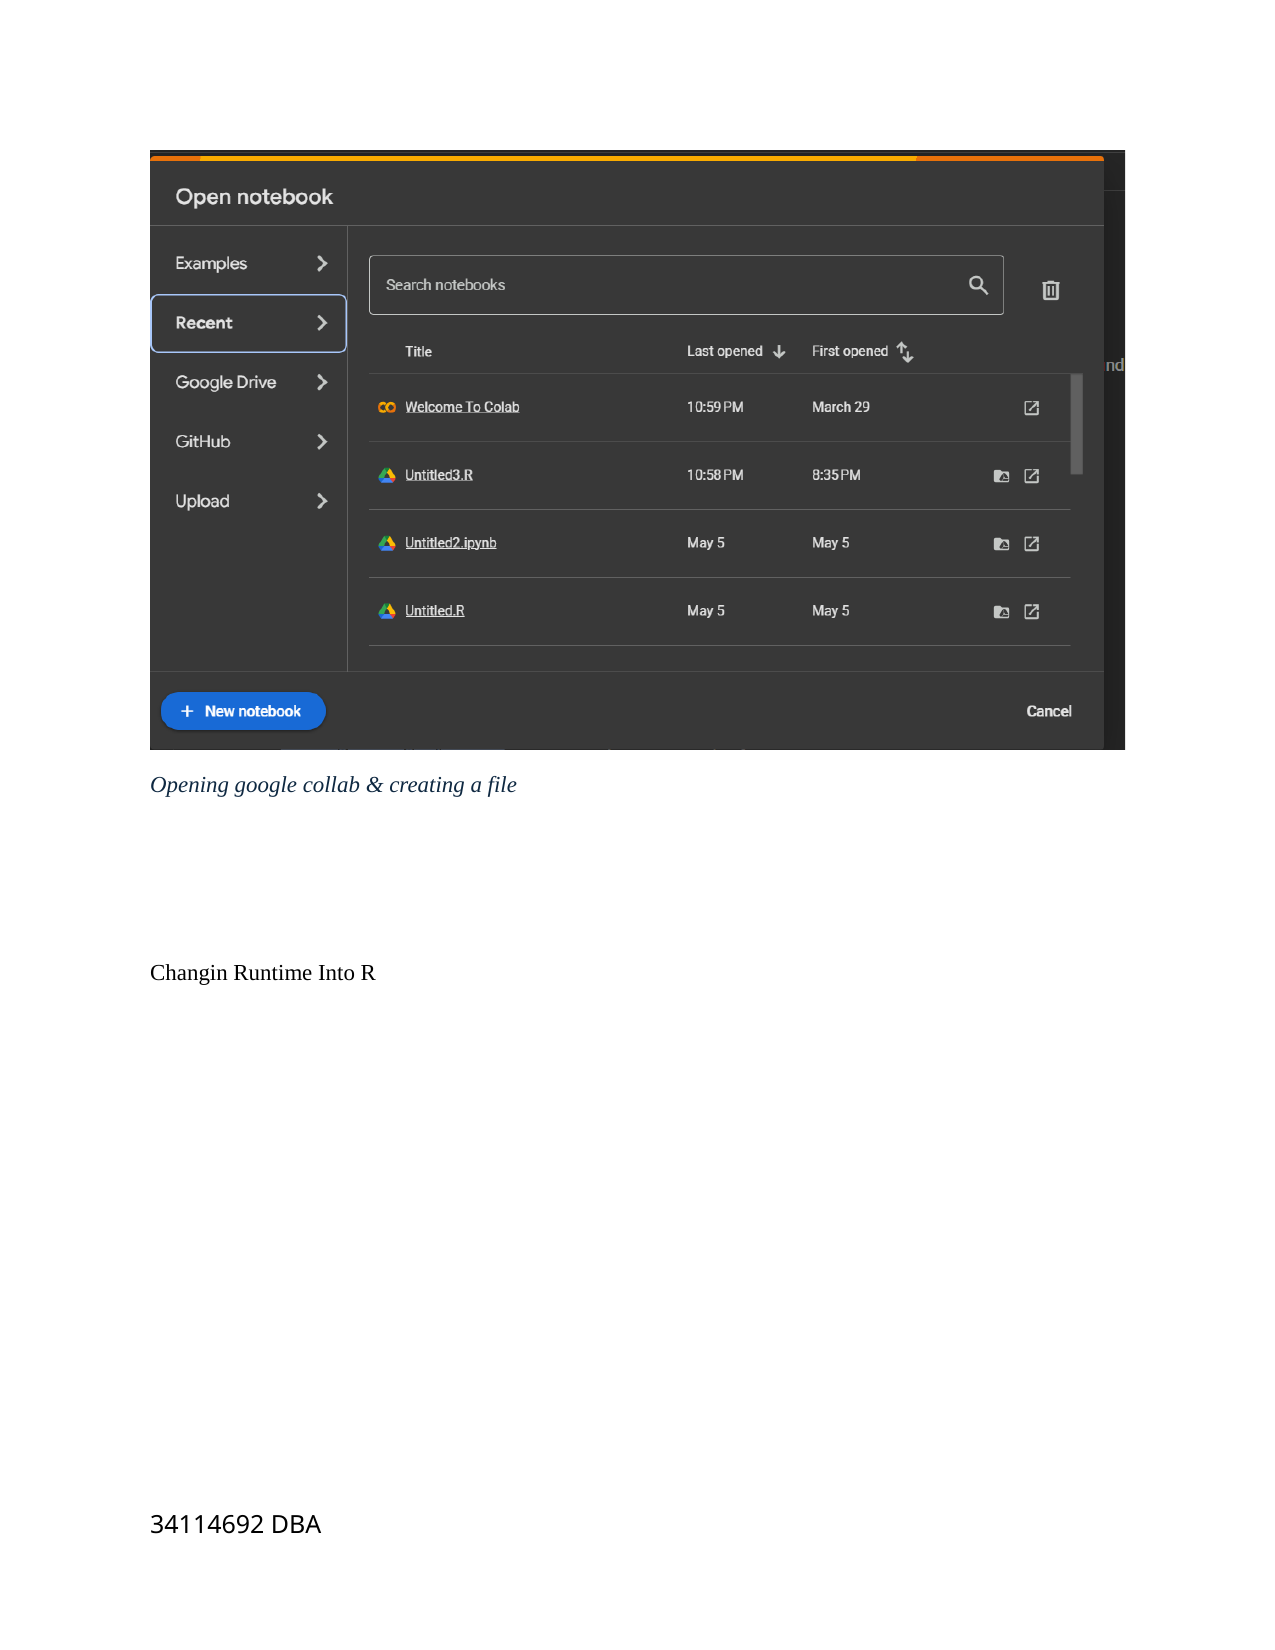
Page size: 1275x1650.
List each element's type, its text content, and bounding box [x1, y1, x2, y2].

text Changin Runtime Into R [150, 959, 1125, 986]
picture [150, 150, 1125, 750]
text Opening google collab & creating a file [150, 771, 1125, 798]
